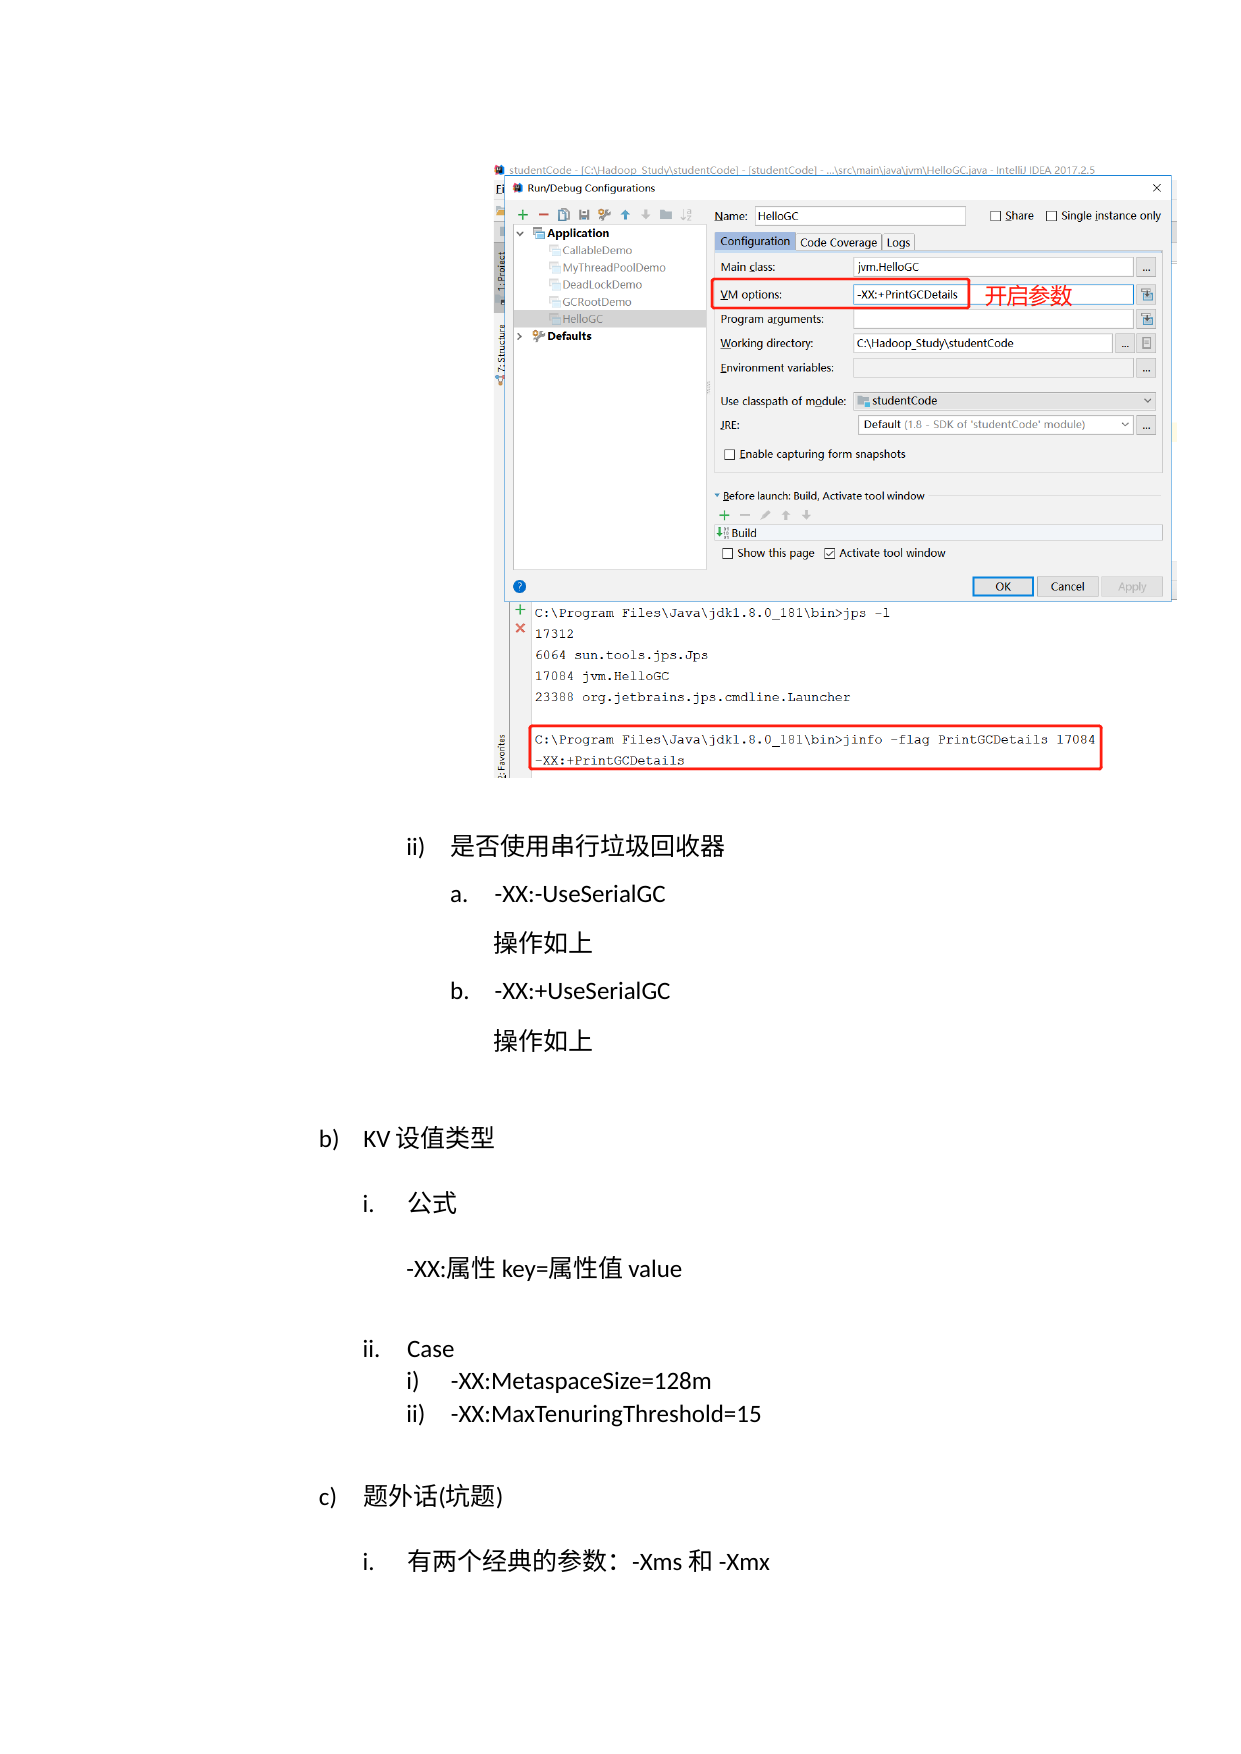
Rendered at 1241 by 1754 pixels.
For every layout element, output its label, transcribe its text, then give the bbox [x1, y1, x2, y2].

list 有两个经典的参数：-Xms 和 -Xmx [362, 1527, 1053, 1592]
list -XX:-UseSerialGC [450, 877, 1053, 909]
list 操作如上 [494, 1007, 1053, 1072]
picture [493, 162, 1177, 778]
list -XX:+UseSerialGC [450, 974, 1053, 1007]
list KV设值类型 [319, 1104, 1053, 1169]
list -XX:MetaspaceSize=128m [406, 1364, 1053, 1397]
list -XX:MaxTenuringThreshold=15 [406, 1397, 1053, 1429]
list 题外话(坑题) [319, 1462, 1053, 1527]
list 公式 [362, 1169, 1053, 1234]
list -XX:属性key=属性值value [362, 1234, 1053, 1299]
list 操作如上 [494, 909, 1053, 974]
list Case [362, 1332, 1053, 1364]
list 是否使用串行垃圾回收器 [406, 812, 1053, 877]
